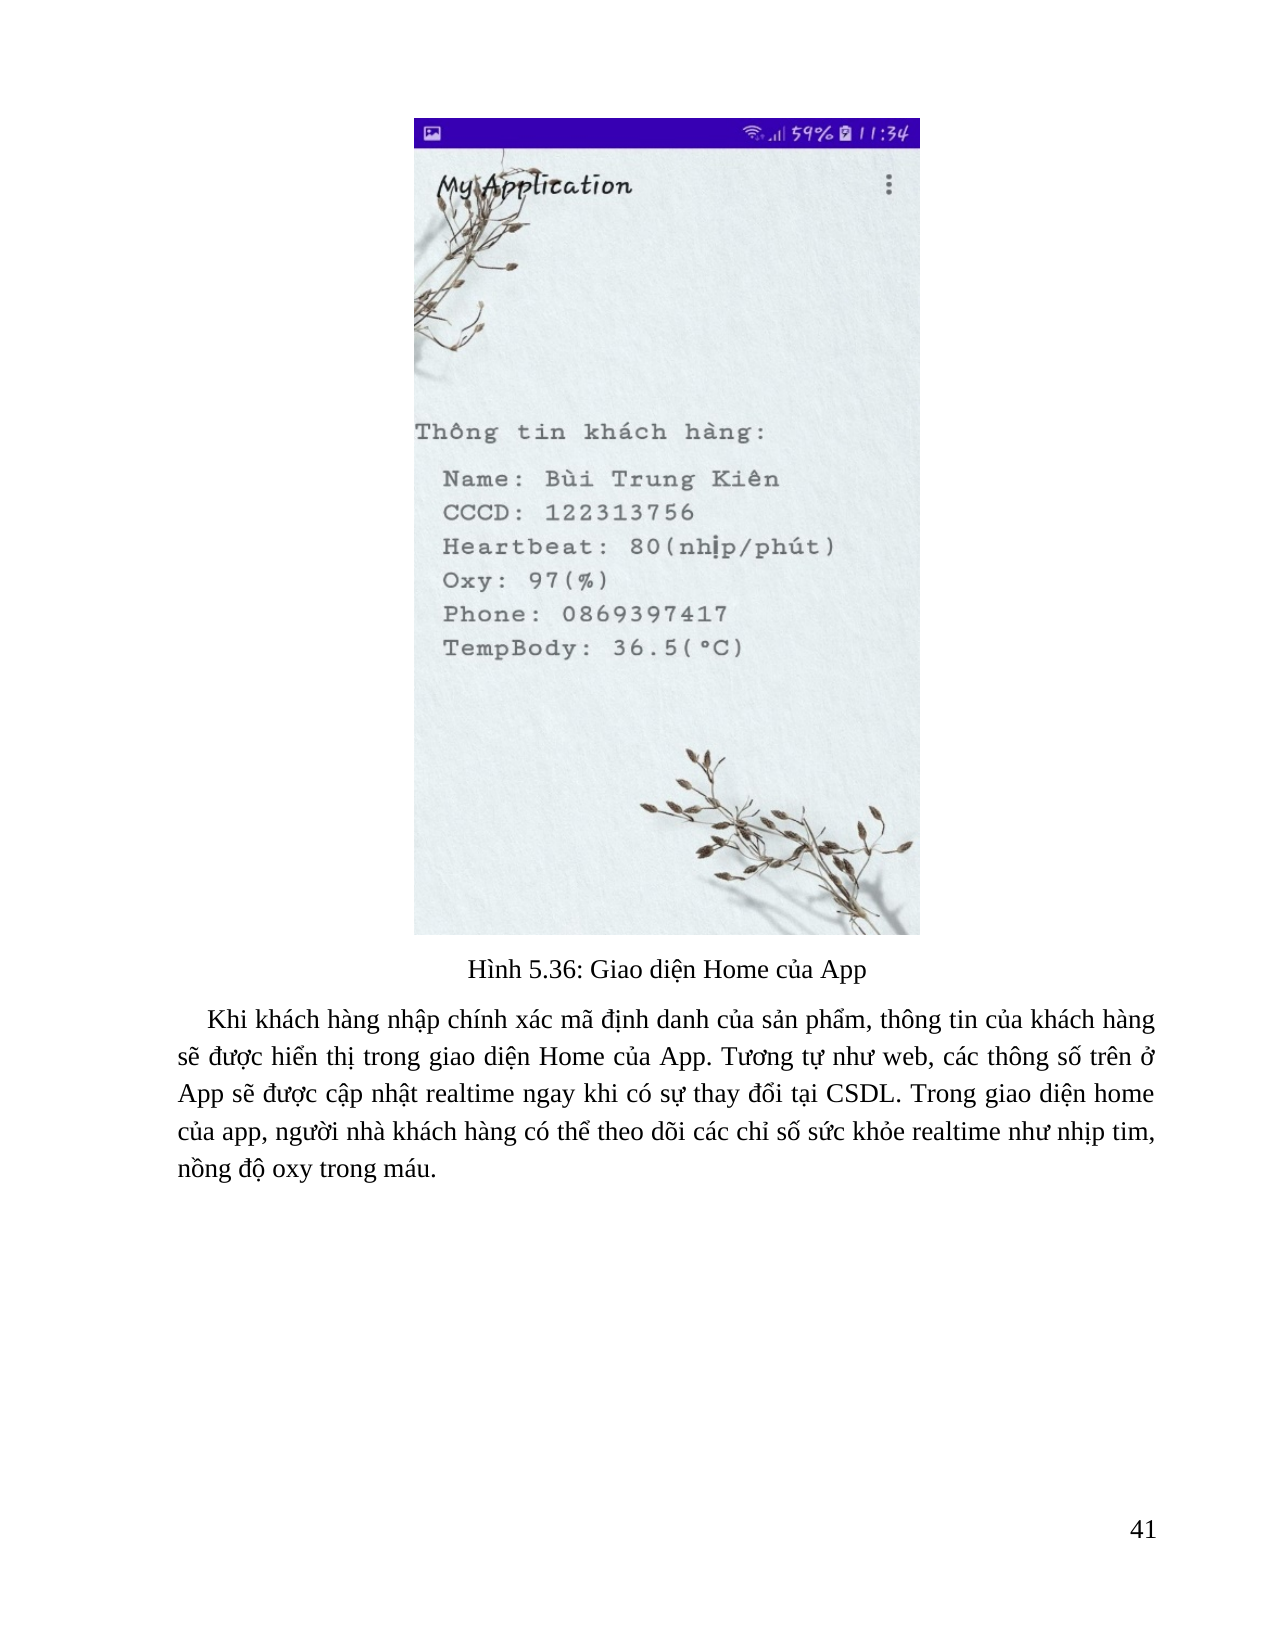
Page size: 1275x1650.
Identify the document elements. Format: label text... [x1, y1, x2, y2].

list Khi khách hàng nhập chính xác mã định danh của sản phẩm, thông tin của khách hàng sẽ được hiển thị trong giao diện Home của App. Tương tự như web, các thông số trên ở App sẽ được cập nhật realtime ngay khi có sự thay đổi tại CSDL. Trong giao diện home của app, người nhà khách hàng có thể theo dõi các chỉ số sức khỏe realtime như nhịp tim, nồng độ oxy trong máu. [177, 1003, 1157, 1183]
picture [414, 118, 920, 935]
